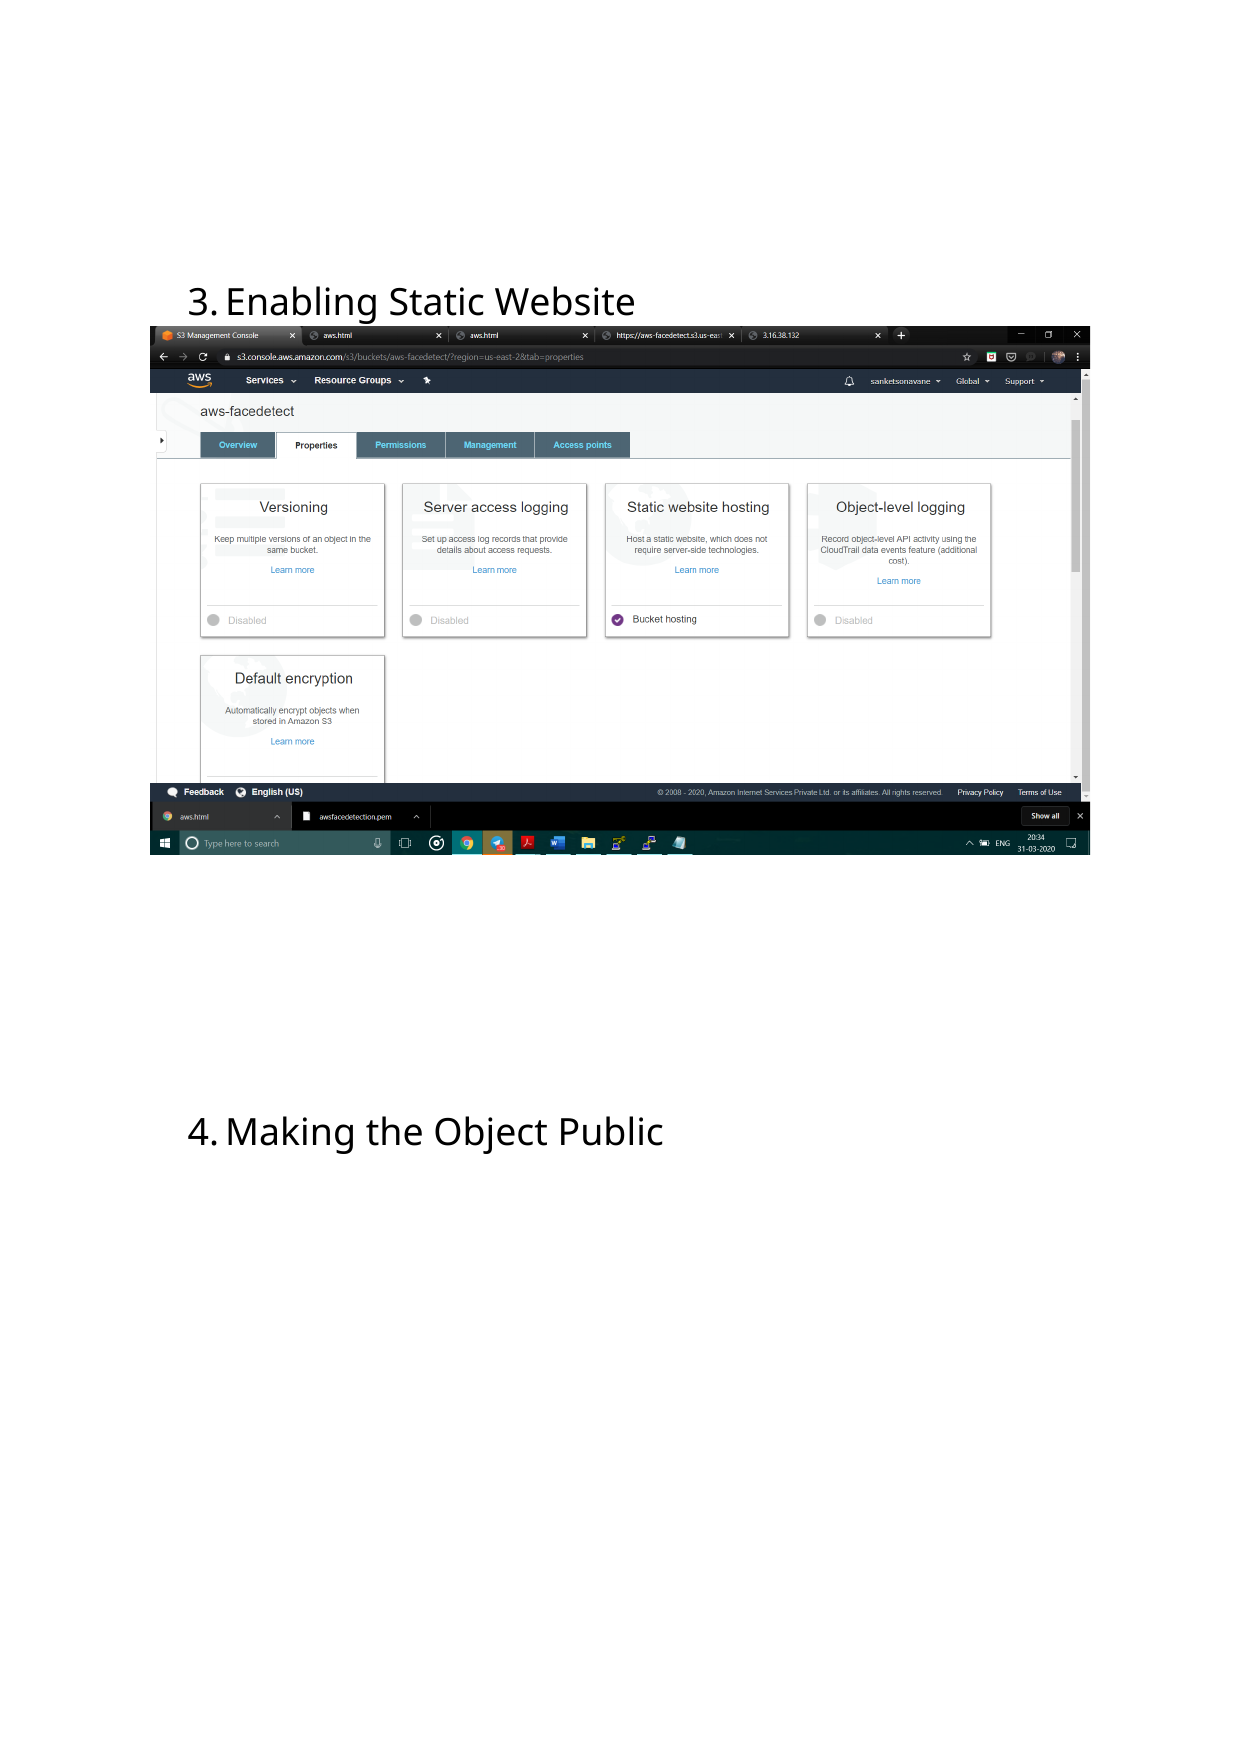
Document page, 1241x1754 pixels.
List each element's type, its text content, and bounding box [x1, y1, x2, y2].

picture [150, 326, 1091, 855]
list Making the Object Public [187, 1105, 1090, 1156]
list Enabling Static Website [187, 275, 1090, 326]
